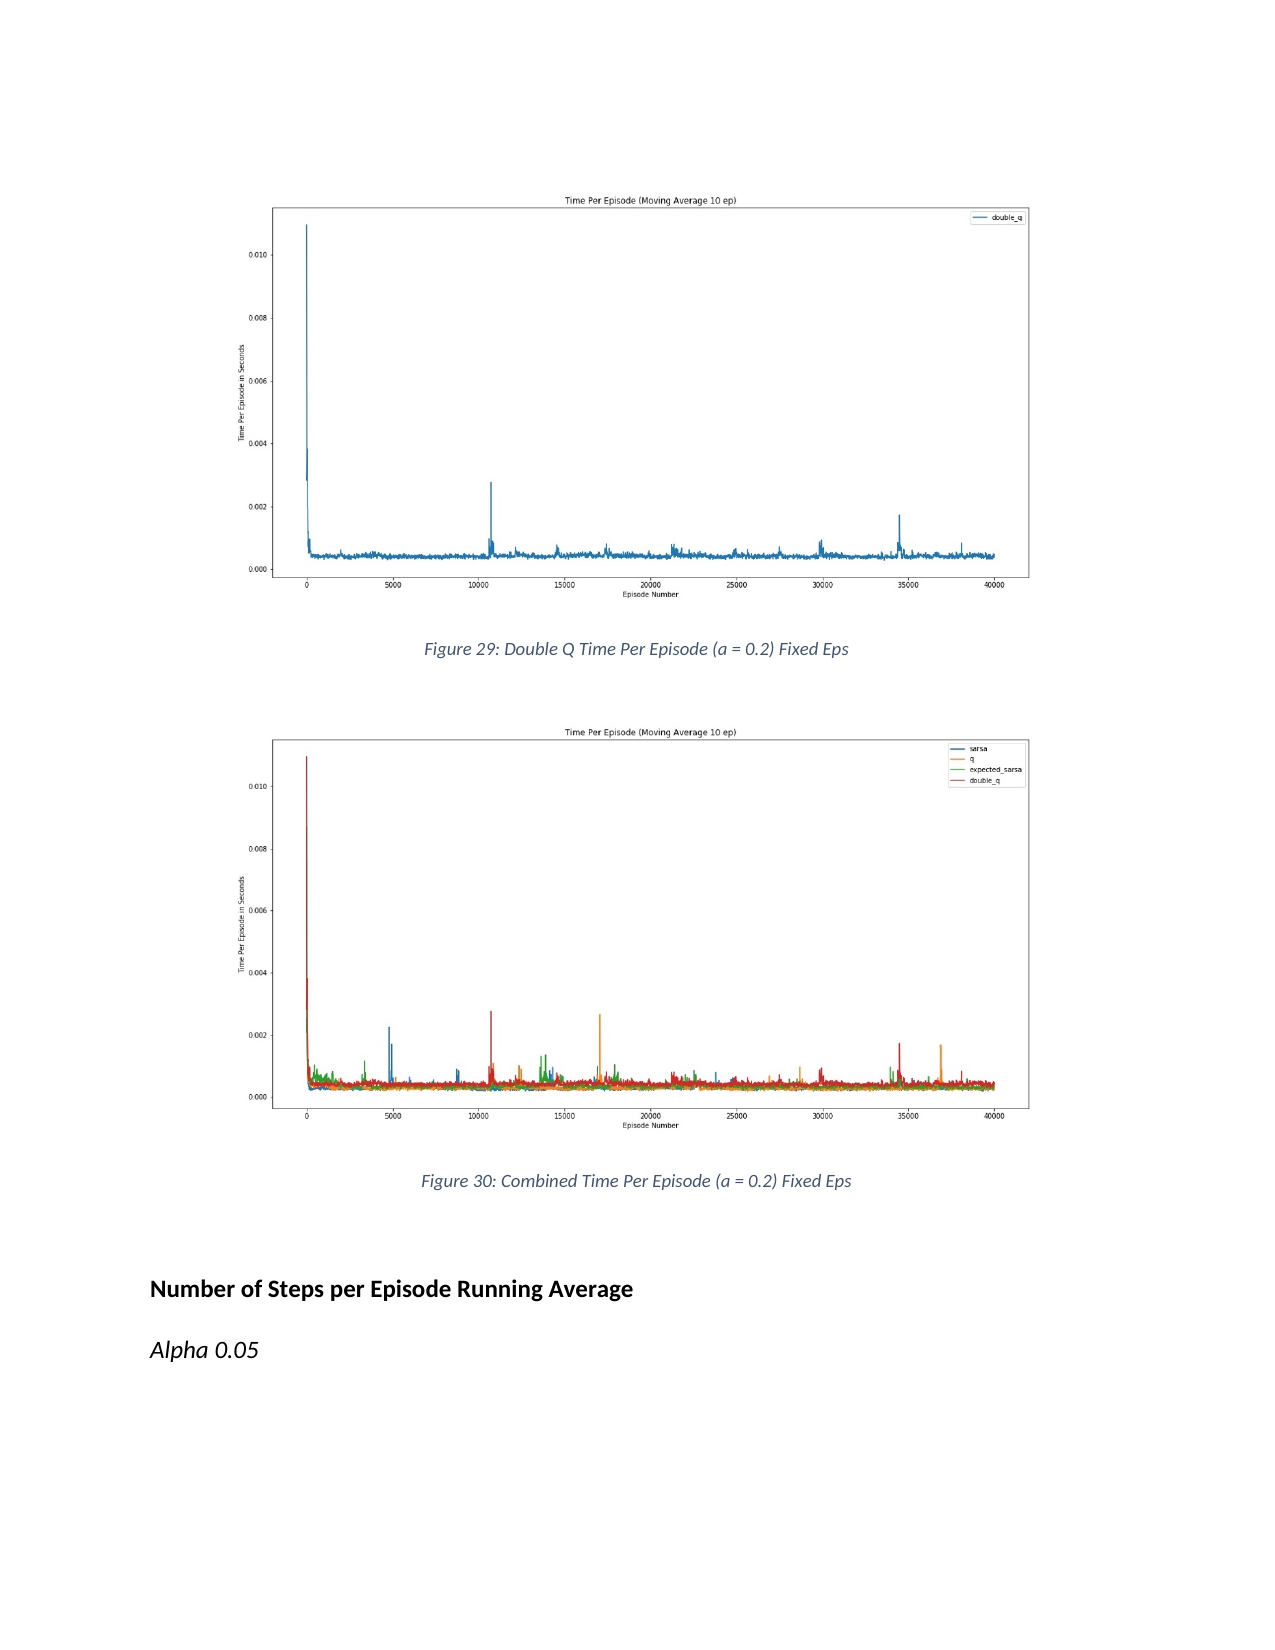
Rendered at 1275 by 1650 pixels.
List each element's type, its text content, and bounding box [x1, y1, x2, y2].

text Figure 30: Combined Time Per Episode (a = 0.2) Fixed Eps [150, 1169, 1125, 1192]
picture [150, 150, 1125, 638]
picture [150, 681, 1125, 1169]
text Figure 29: Double Q Time Per Episode (a = 0.2) Fixed Eps [150, 638, 1125, 660]
text Number of Steps per Episode Running Average [150, 1273, 1125, 1304]
text Alpha 0.05 [150, 1334, 1125, 1396]
